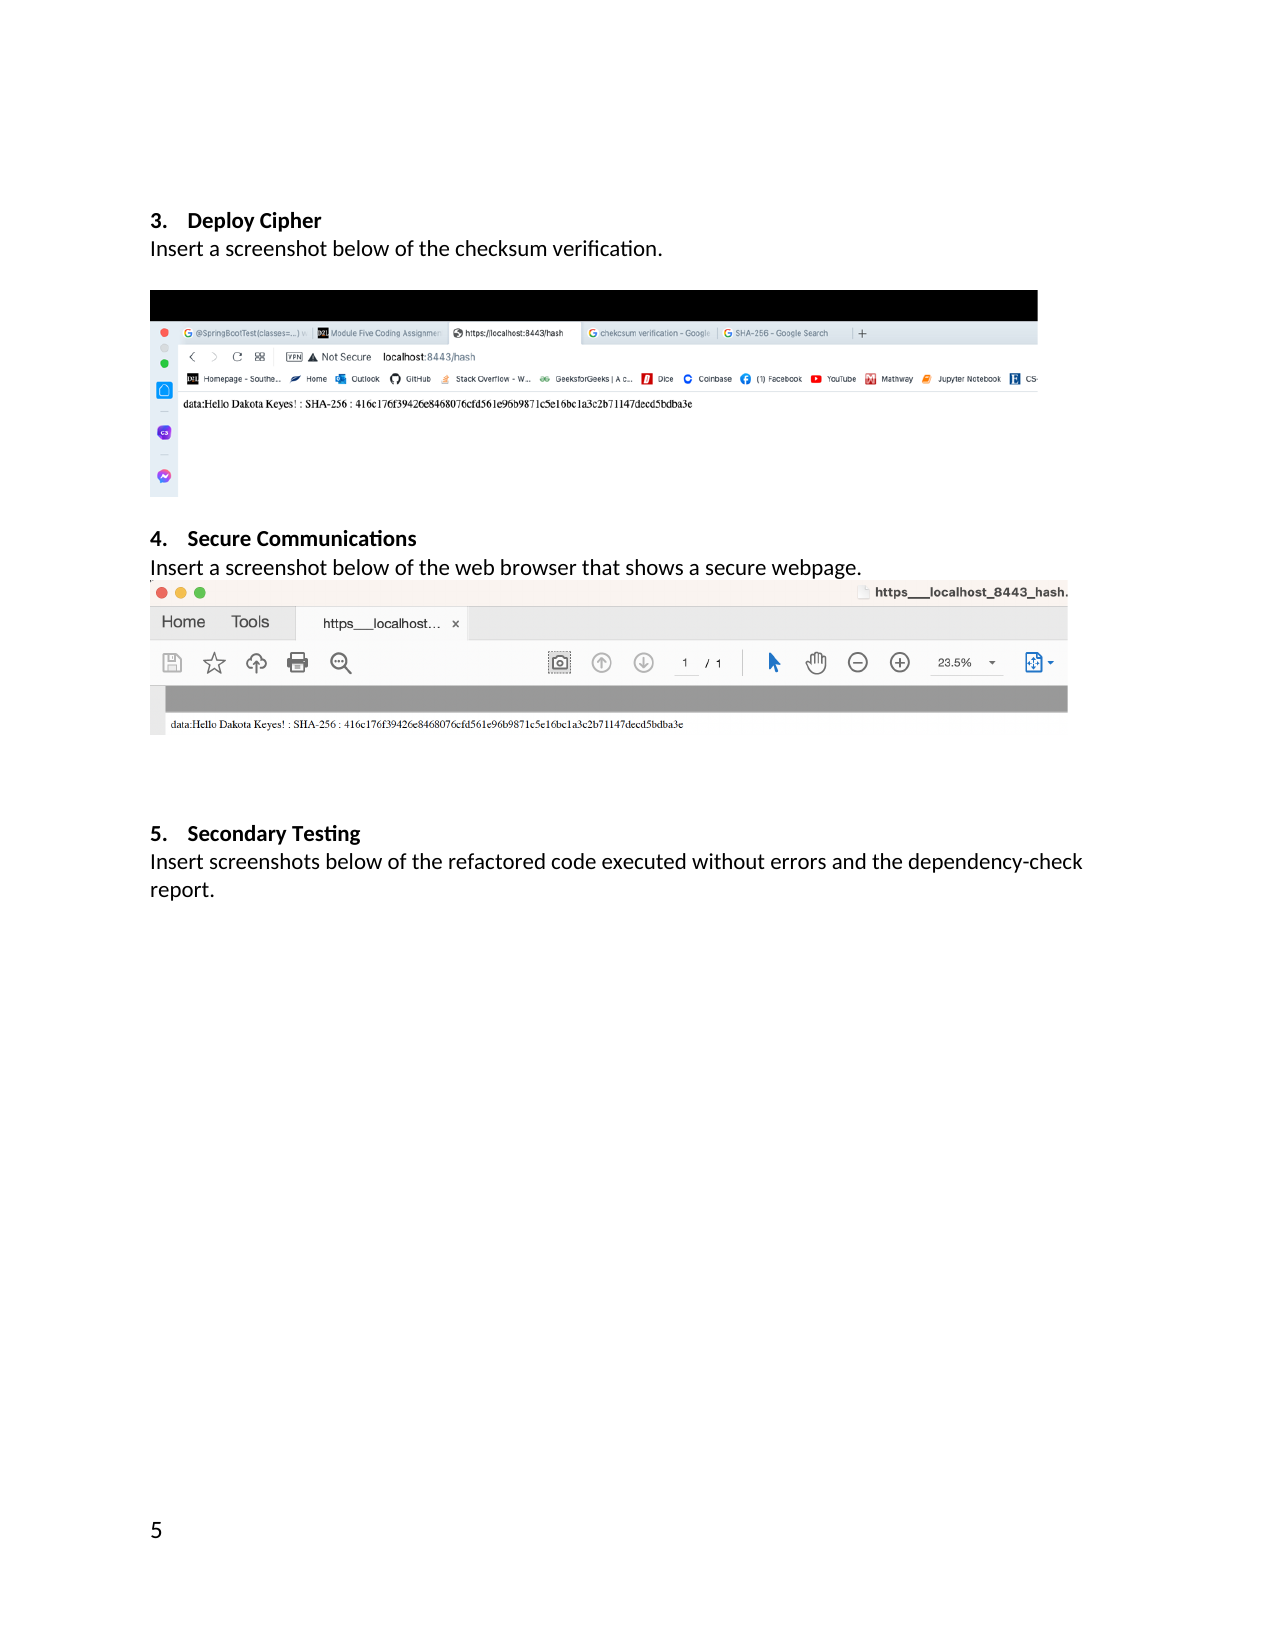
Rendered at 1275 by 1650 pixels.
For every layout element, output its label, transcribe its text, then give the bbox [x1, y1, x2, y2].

subtitle Secondary Testing [150, 819, 1125, 847]
text Insert screenshots below of the refactored code executed without errors and the dependency-check report. [150, 847, 1125, 903]
subtitle Secure Communications [150, 524, 1125, 553]
picture [150, 290, 1038, 497]
text Insert a screenshot below of the web browser that shows a secure webpage. [150, 553, 1125, 581]
picture [150, 580, 1068, 735]
text Insert a screenshot below of the checksum verification. [150, 234, 1125, 262]
subtitle Deploy Cipher [150, 206, 1125, 234]
